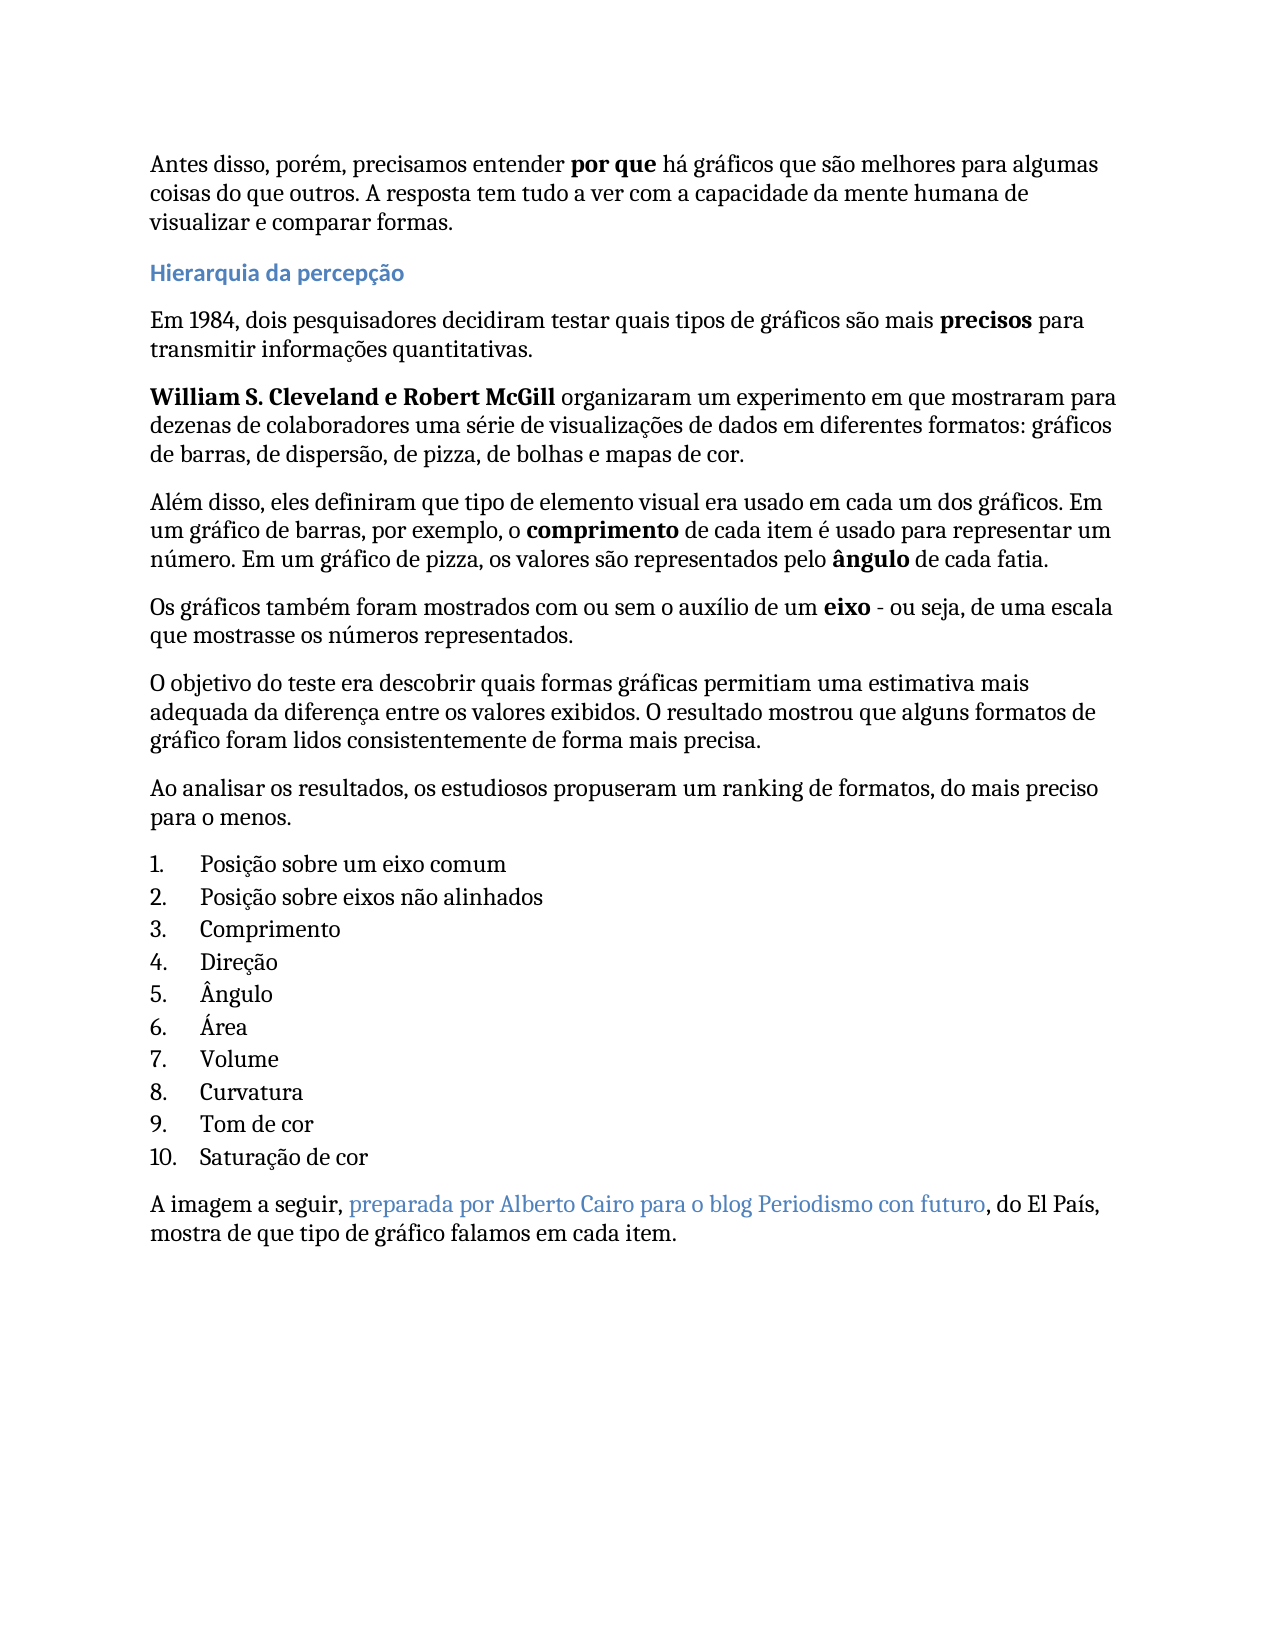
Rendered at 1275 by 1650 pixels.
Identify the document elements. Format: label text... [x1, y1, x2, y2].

list Comprimento [150, 915, 1125, 944]
text William S. Cleveland e Robert McGill organizaram um experimento em que mostraram para dezenas de colaboradores uma série de visualizações de dados em diferentes formatos: gráficos de barras, de dispersão, de pizza, de bolhas e mapas de cor. [150, 383, 1125, 469]
text Além disso, eles definiram que tipo de elemento visual era usado em cada um dos gráficos. Em um gráfico de barras, por exemplo, o comprimento de cada item é usado para representar um número. Em um gráfico de pizza, os valores são representados pelo ângulo de cada fatia. [150, 488, 1125, 574]
list Tom de cor [150, 1110, 1125, 1139]
text Antes disso, porém, precisamos entender por que há gráficos que são melhores para algumas coisas do que outros. A resposta tem tudo a ver com a capacidade da mente humana de visualizar e comparar formas. [150, 150, 1125, 236]
list Posição sobre eixos não alinhados [150, 883, 1125, 911]
list Ângulo [150, 980, 1125, 1009]
list Curvatura [150, 1078, 1125, 1106]
list Direção [150, 948, 1125, 976]
text A imagem a seguir, preparada por Alberto Cairo para o blog Periodismo con futuro, do El País, mostra de que tipo de gráfico falamos em cada item. [150, 1190, 1125, 1248]
text Em 1984, dois pesquisadores decidiram testar quais tipos de gráficos são mais precisos para transmitir informações quantitativas. [150, 306, 1125, 364]
list Posição sobre um eixo comum [150, 850, 1125, 879]
list Volume [150, 1045, 1125, 1074]
text Ao analisar os resultados, os estudiosos propuseram um ranking de formatos, do mais preciso para o menos. [150, 774, 1125, 831]
list Saturação de cor [150, 1143, 1125, 1171]
text Os gráficos também foram mostrados com ou sem o auxílio de um eixo - ou seja, de uma escala que mostrasse os números representados. [150, 593, 1125, 650]
list Área [150, 1013, 1125, 1041]
subtitle Hierarquia da percepção [150, 257, 1125, 288]
text O objetivo do teste era descobrir quais formas gráficas permitiam uma estimativa mais adequada da diferença entre os valores exibidos. O resultado mostrou que alguns formatos de gráfico foram lidos consistentemente de forma mais precisa. [150, 669, 1125, 755]
